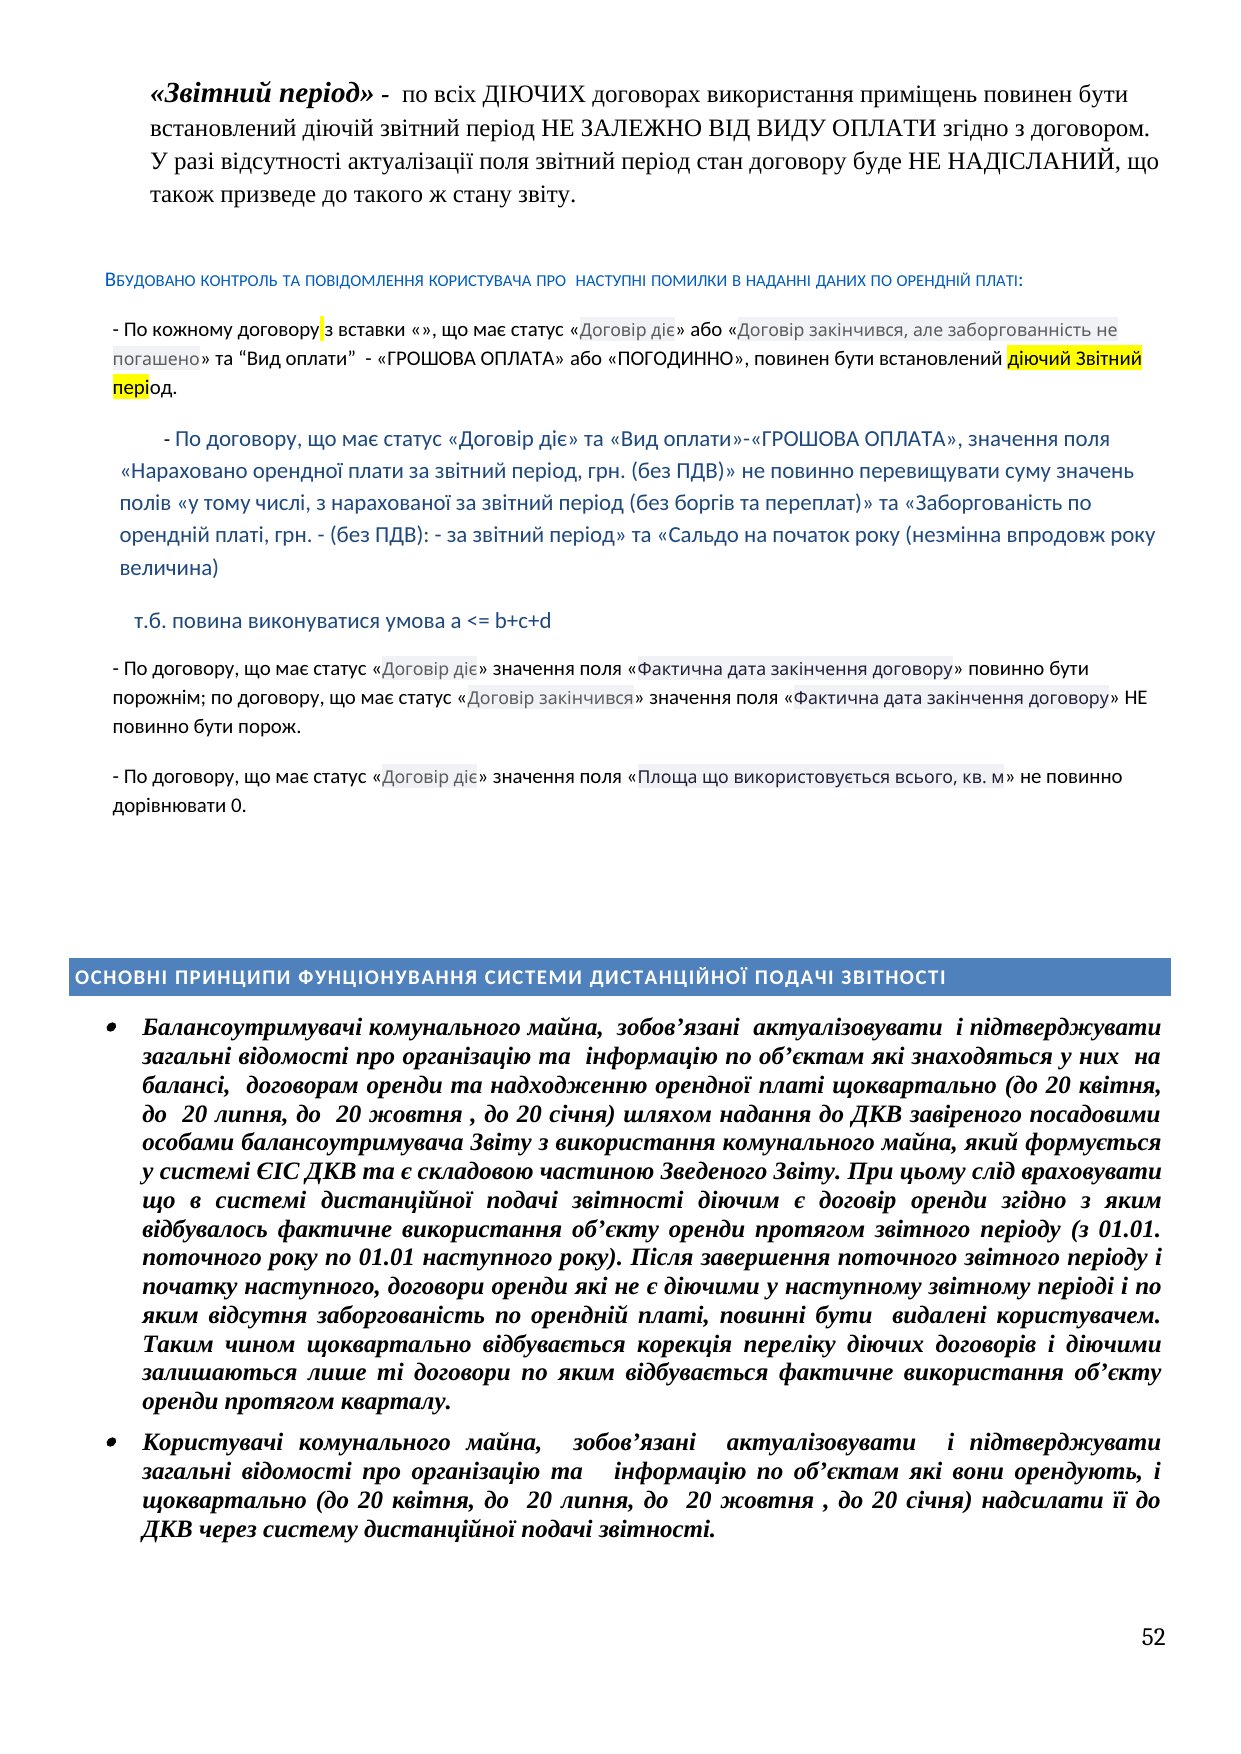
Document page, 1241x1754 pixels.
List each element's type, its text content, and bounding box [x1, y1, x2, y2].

text Вбудовано контроль та повідомлення користувача про наступні помилки в наданні даних по орендній платі: [104, 266, 1165, 291]
list Балансоутримувачі комунального майна, зобов’язані актуалізовувати і підтверджувати загальні відомості про організацію та інформацію по об’єктам які знаходяться у них на балансі, договорам оренди та надходженню орендної платі щоквартально (до 20 квітня, до 20 липня, до 20 жовтня , до 20 січня) шляхом надання до ДКВ завіреного посадовими особами балансоутримувача Звіту з використання комунального майна, який формується у системі ЄІС ДКВ та є складовою частиною Зведеного Звіту. При цьому слід враховувати що в системі дистанційної подачі звітності діючим є договір оренди згідно з яким відбувалось фактичне використання об’єкту оренди протягом звітного періоду (з 01.01. поточного року по 01.01 наступного року). Після завершення поточного звітного періоду і початку наступного, договори оренди які не є діючими у наступному звітному періоді і по яким відсутня заборгованість по орендній платі, повинні бути видалені користувачем. Таким чином щоквартально відбувається корекція переліку діючих договорів і діючими залишаються лише ті договори по яким відбувається фактичне використання об’єкту оренди протягом кварталу. [104, 1012, 1165, 1415]
list Користувачі комунального майна, зобов’язані актуалізовувати і підтверджувати загальні відомості про організацію та інформацію по об’єктам які вони орендують, і щоквартально (до 20 квітня, до 20 липня, до 20 жовтня , до 20 січня) надсилати її до ДКВ через систему дистанційної подачі звітності. [104, 1427, 1165, 1542]
text - По договору, що має статус «Договір діє» та «Вид оплати»-«ГРОШОВА ОПЛАТА», значення поля «Нараховано орендної плати за звітний період, грн. (без ПДВ)» не повинно перевищувати суму значень полів «у тому числі, з нарахованої за звітний період (без боргів та переплат)» та «Заборгованість по орендній платі, грн. - (без ПДВ): - за звітний період» та «Сальдо на початок року (незмінна впродовж року величина) [119, 424, 1165, 581]
text - По договору, що має статус «Договір діє» значення поля «Фактична дата закінчення договору» повинно бути порожнім; по договору, що має статус «Договір закінчився» значення поля «Фактична дата закінчення договору» НЕ повинно бути порож. [112, 655, 1165, 738]
text - По кожному договору з вставки «», що має статус «Договір діє» або «Договір закінчився, але заборгованність не погашено» та “Вид оплати” - «ГРОШОВА ОПЛАТА» або «ПОГОДИННО», повинен бути встановлений діючий Звітний період. [112, 316, 1165, 399]
text - По договору, що має статус «Договір діє» значення поля «Площа що використовується всього, кв. м» не повинно дорівнювати 0. [112, 763, 1165, 818]
text т.б. повина виконуватися умова a <= b+c+d [75, 606, 1165, 634]
subtitle Основні принципи фунціонування системи дистанційної подачі звітності [75, 965, 1165, 990]
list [150, 75, 1165, 208]
